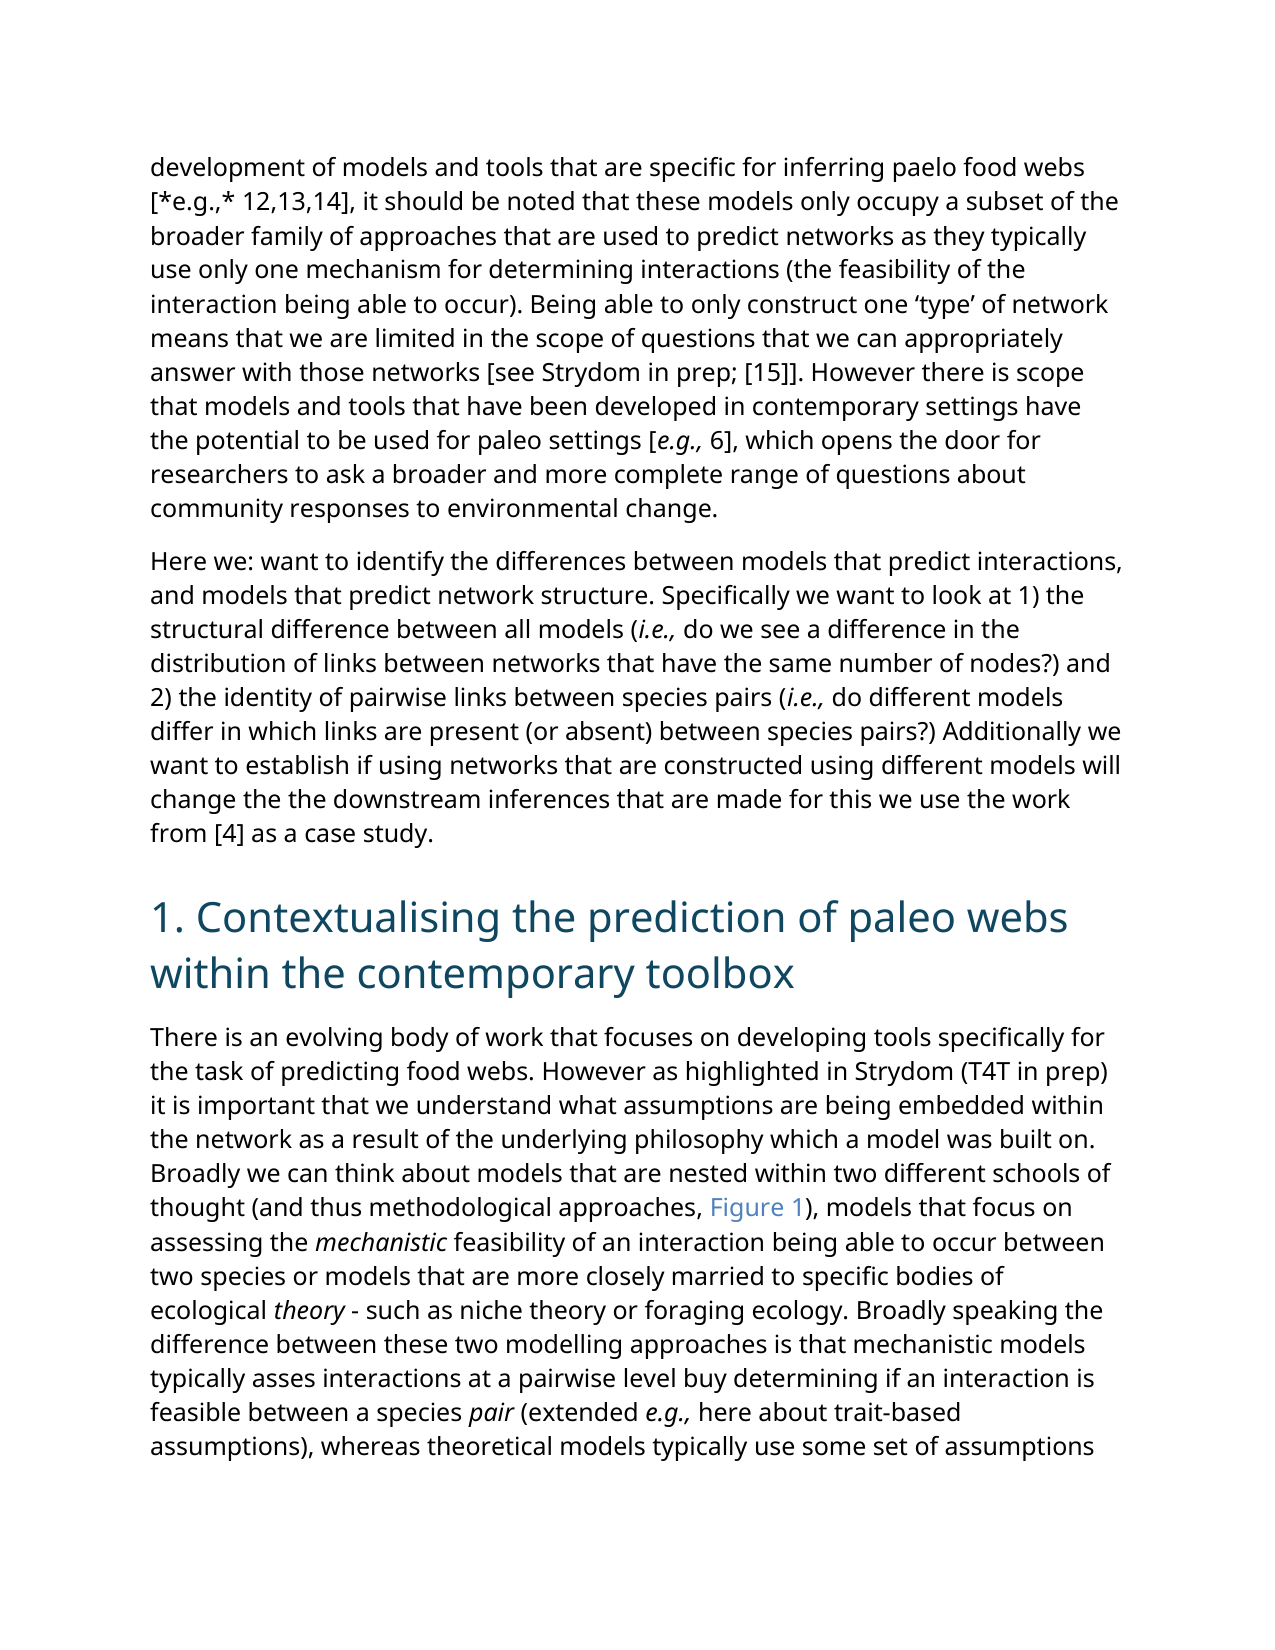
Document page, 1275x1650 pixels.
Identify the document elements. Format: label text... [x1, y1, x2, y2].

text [150, 1020, 1125, 1463]
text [150, 150, 1125, 525]
subtitle 1. Contextualising the prediction of paleo webs within the contemporary toolbox [150, 887, 1125, 1001]
text Here we: want to identify the differences between models that predict interactions, and models that predict network structure. Specifically we want to look at 1) the structural difference between all models (i.e., do we see a difference in the distribution of links between networks that have the same number of nodes?) and 2) the identity of pairwise links between species pairs (i.e., do different models differ in which links are present (or absent) between species pairs?) Additionally we want to establish if using networks that are constructed using different models will change the the downstream inferences that are made for this we use the work from [4] as a case study. [150, 543, 1125, 850]
